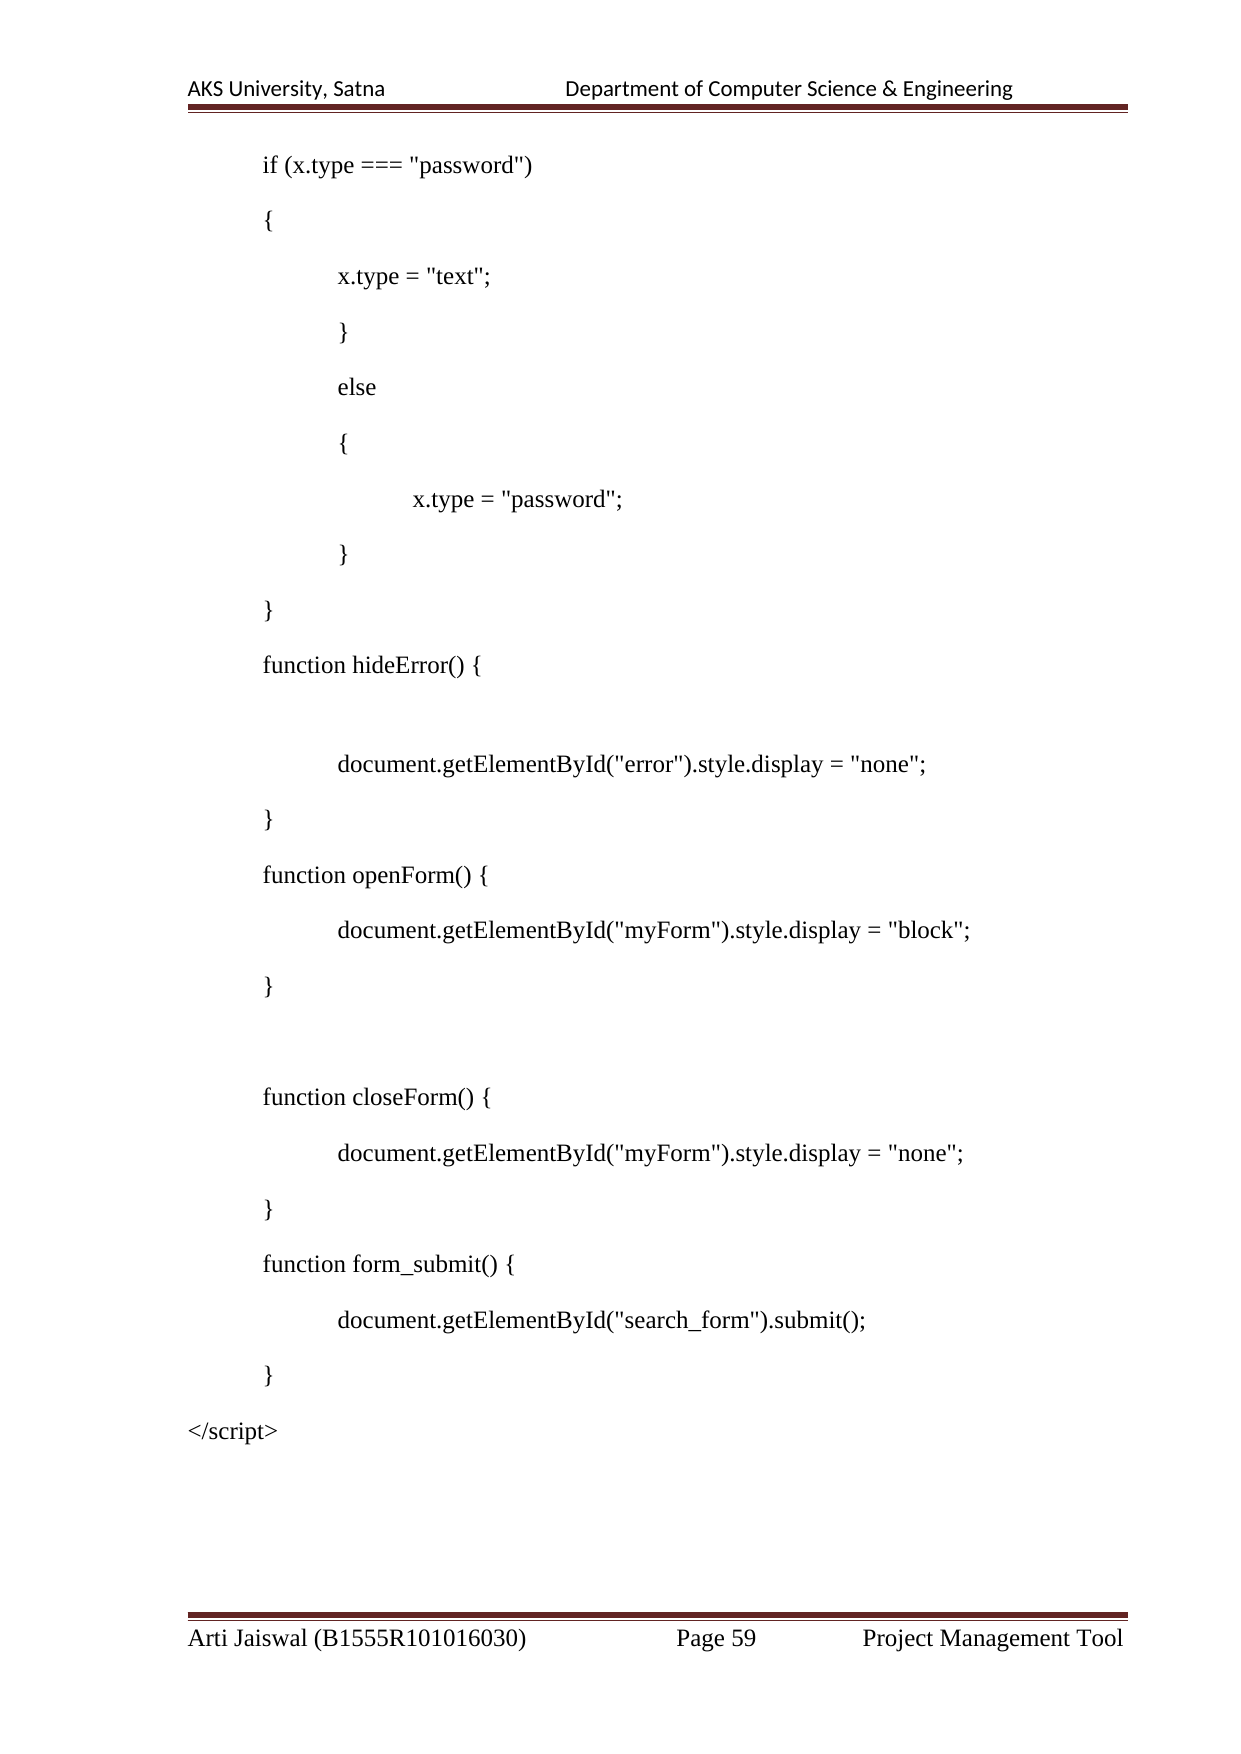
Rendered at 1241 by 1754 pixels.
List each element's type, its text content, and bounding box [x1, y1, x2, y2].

text document.getElementById("myForm").style.display = "block"; [262, 916, 1128, 944]
text document.getElementById("error").style.display = "none"; [262, 706, 1128, 777]
text { [262, 428, 1128, 457]
text } [262, 971, 1128, 1000]
text function form_submit() { [262, 1249, 1128, 1278]
text } [262, 595, 1128, 624]
text else [262, 372, 1128, 401]
text } [262, 539, 1128, 568]
text function hideError() { [262, 651, 1128, 679]
text document.getElementById("search_form").submit(); [262, 1305, 1128, 1334]
text } [262, 804, 1128, 833]
text } [262, 317, 1128, 346]
text function closeForm() { [262, 1082, 1128, 1111]
text function openForm() { [262, 860, 1128, 889]
text x.type = "password"; [262, 484, 1128, 512]
text } [262, 1194, 1128, 1222]
text x.type = "text"; [262, 261, 1128, 290]
text document.getElementById("myForm").style.display = "none"; [262, 1138, 1128, 1167]
text if (x.type === "password") [262, 150, 1128, 179]
text </script> [187, 1416, 1128, 1445]
text { [262, 206, 1128, 234]
text } [262, 1361, 1128, 1389]
